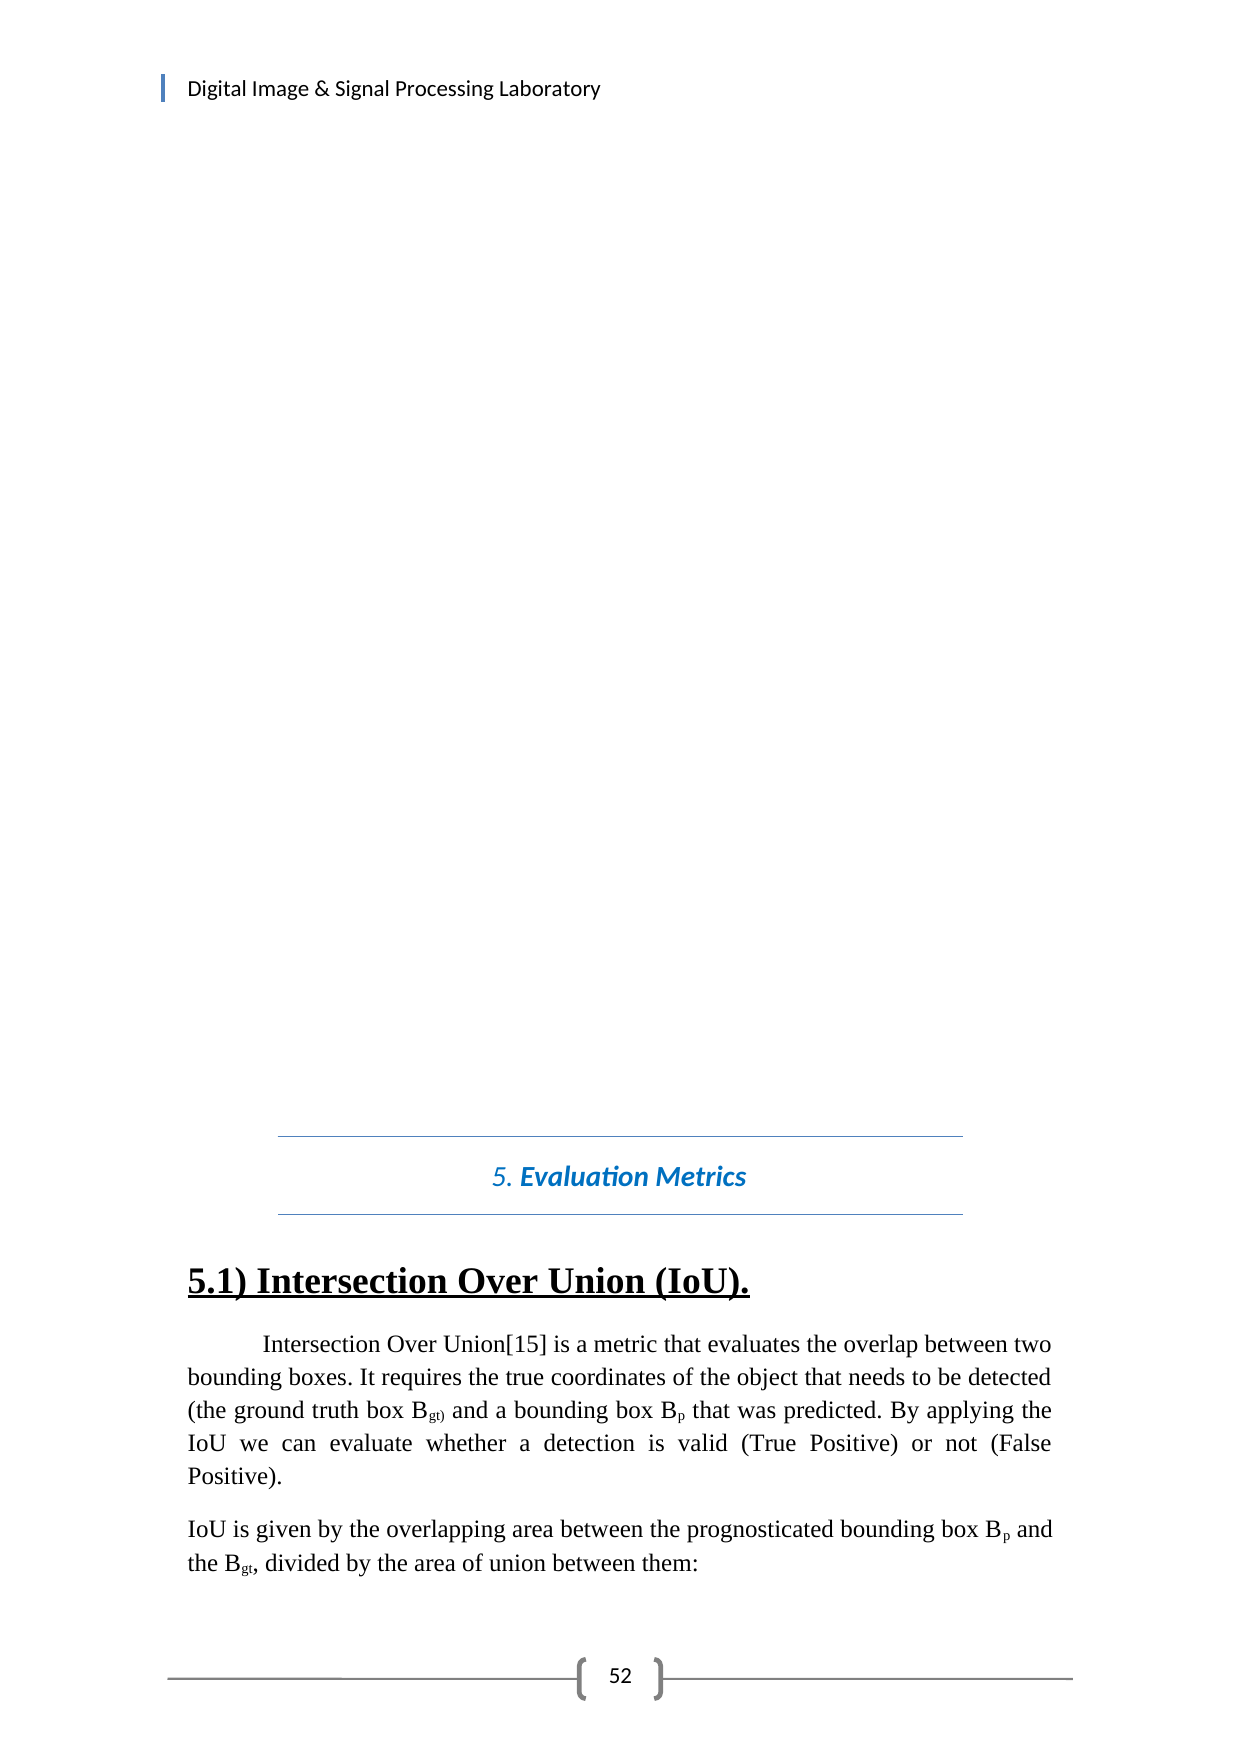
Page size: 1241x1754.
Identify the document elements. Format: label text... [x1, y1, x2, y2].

text 5.1) Intersection Over Union (IoU). [187, 1258, 1053, 1301]
text IoU is given by the overlapping area between the prognosticated bounding box Bp and the Bgt, divided by the area of union between them: [187, 1514, 1053, 1576]
text Intersection Over Union[15] is a metric that evaluates the overlap between two bounding boxes. It requires the true coordinates of the object that needs to be detected (the ground truth box Bgt) and a bounding box Bp that was predicted. By applying the IoU we can evaluate whether a detection is valid (True Positive) or not (False Positive). [187, 1329, 1053, 1489]
text 5. Evaluation Metrics [277, 1137, 963, 1215]
